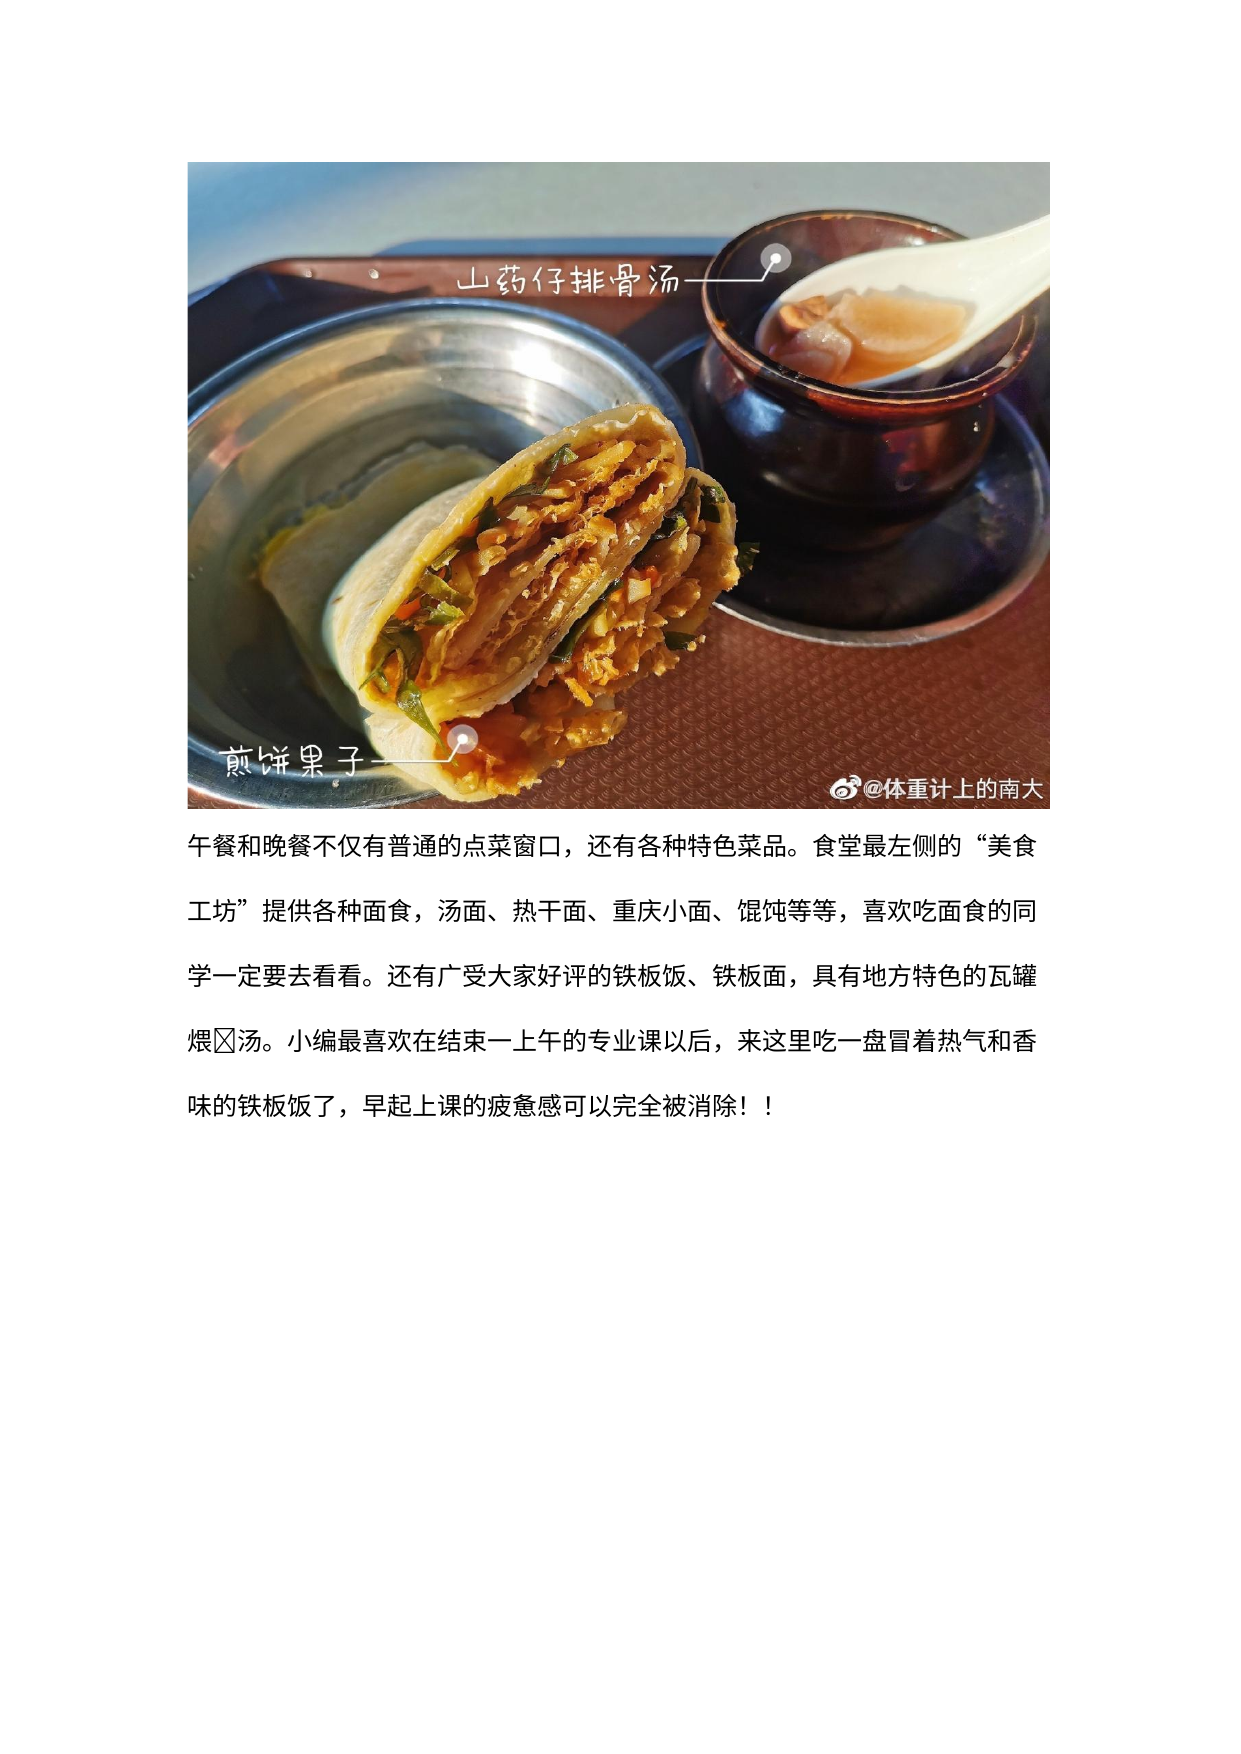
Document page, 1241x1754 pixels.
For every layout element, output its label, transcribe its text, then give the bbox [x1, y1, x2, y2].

picture [187, 162, 1050, 809]
text 午餐和晚餐不仅有普通的点菜窗口，还有各种特色菜品。食堂最左侧的“美食工坊”提供各种面食，汤面、热干面、重庆小面、馄饨等等，喜欢吃面食的同学一定要去看看。还有广受大家好评的铁板饭、铁板面，具有地方特色的瓦罐煨🥣汤。小编最喜欢在结束一上午的专业课以后，来这里吃一盘冒着热气和香味的铁板饭了，早起上课的疲惫感可以完全被消除！！ [187, 812, 1053, 1137]
